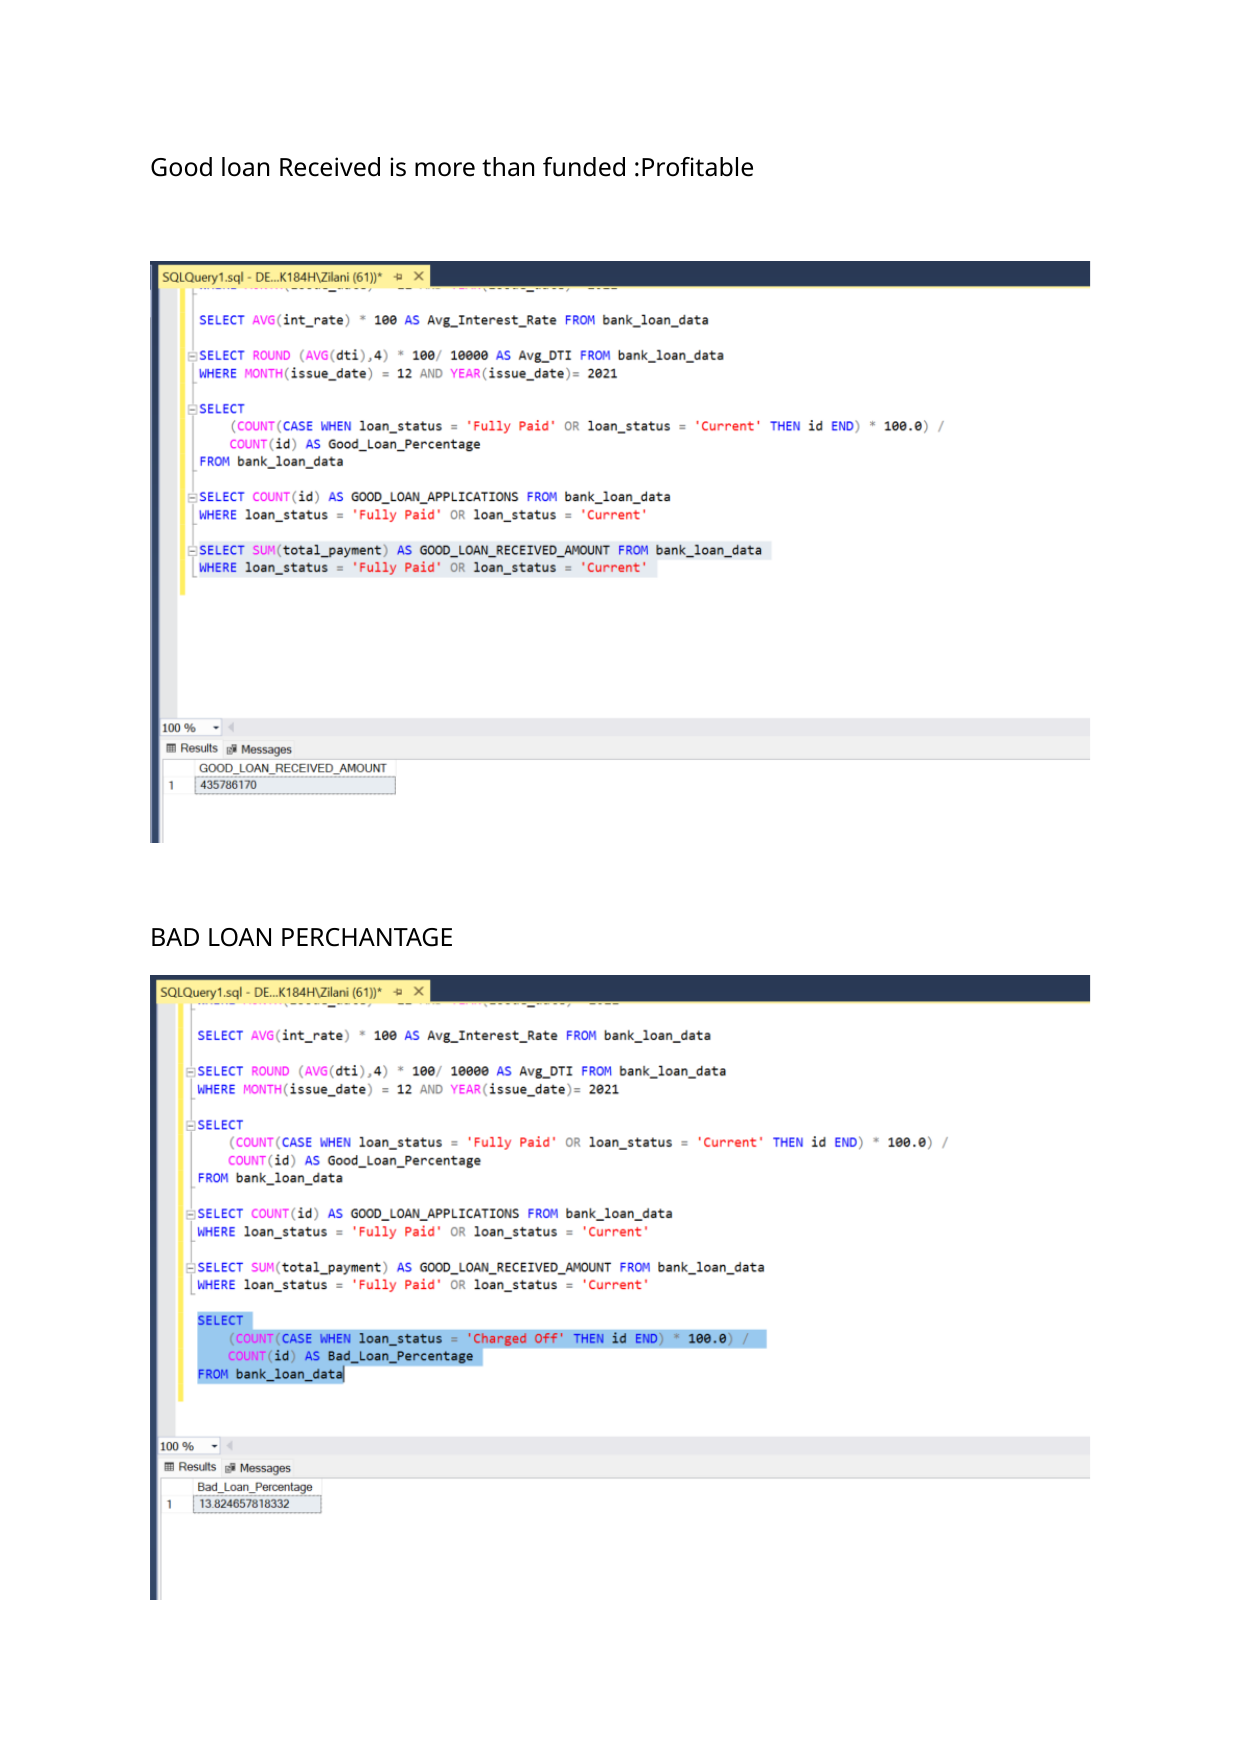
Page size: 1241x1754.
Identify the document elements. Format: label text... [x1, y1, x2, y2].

picture [150, 261, 1091, 843]
text BAD LOAN PERCHANTAGE [150, 920, 1090, 954]
text Good loan Received is more than funded :Profitable [150, 150, 1090, 184]
picture [150, 975, 1091, 1600]
